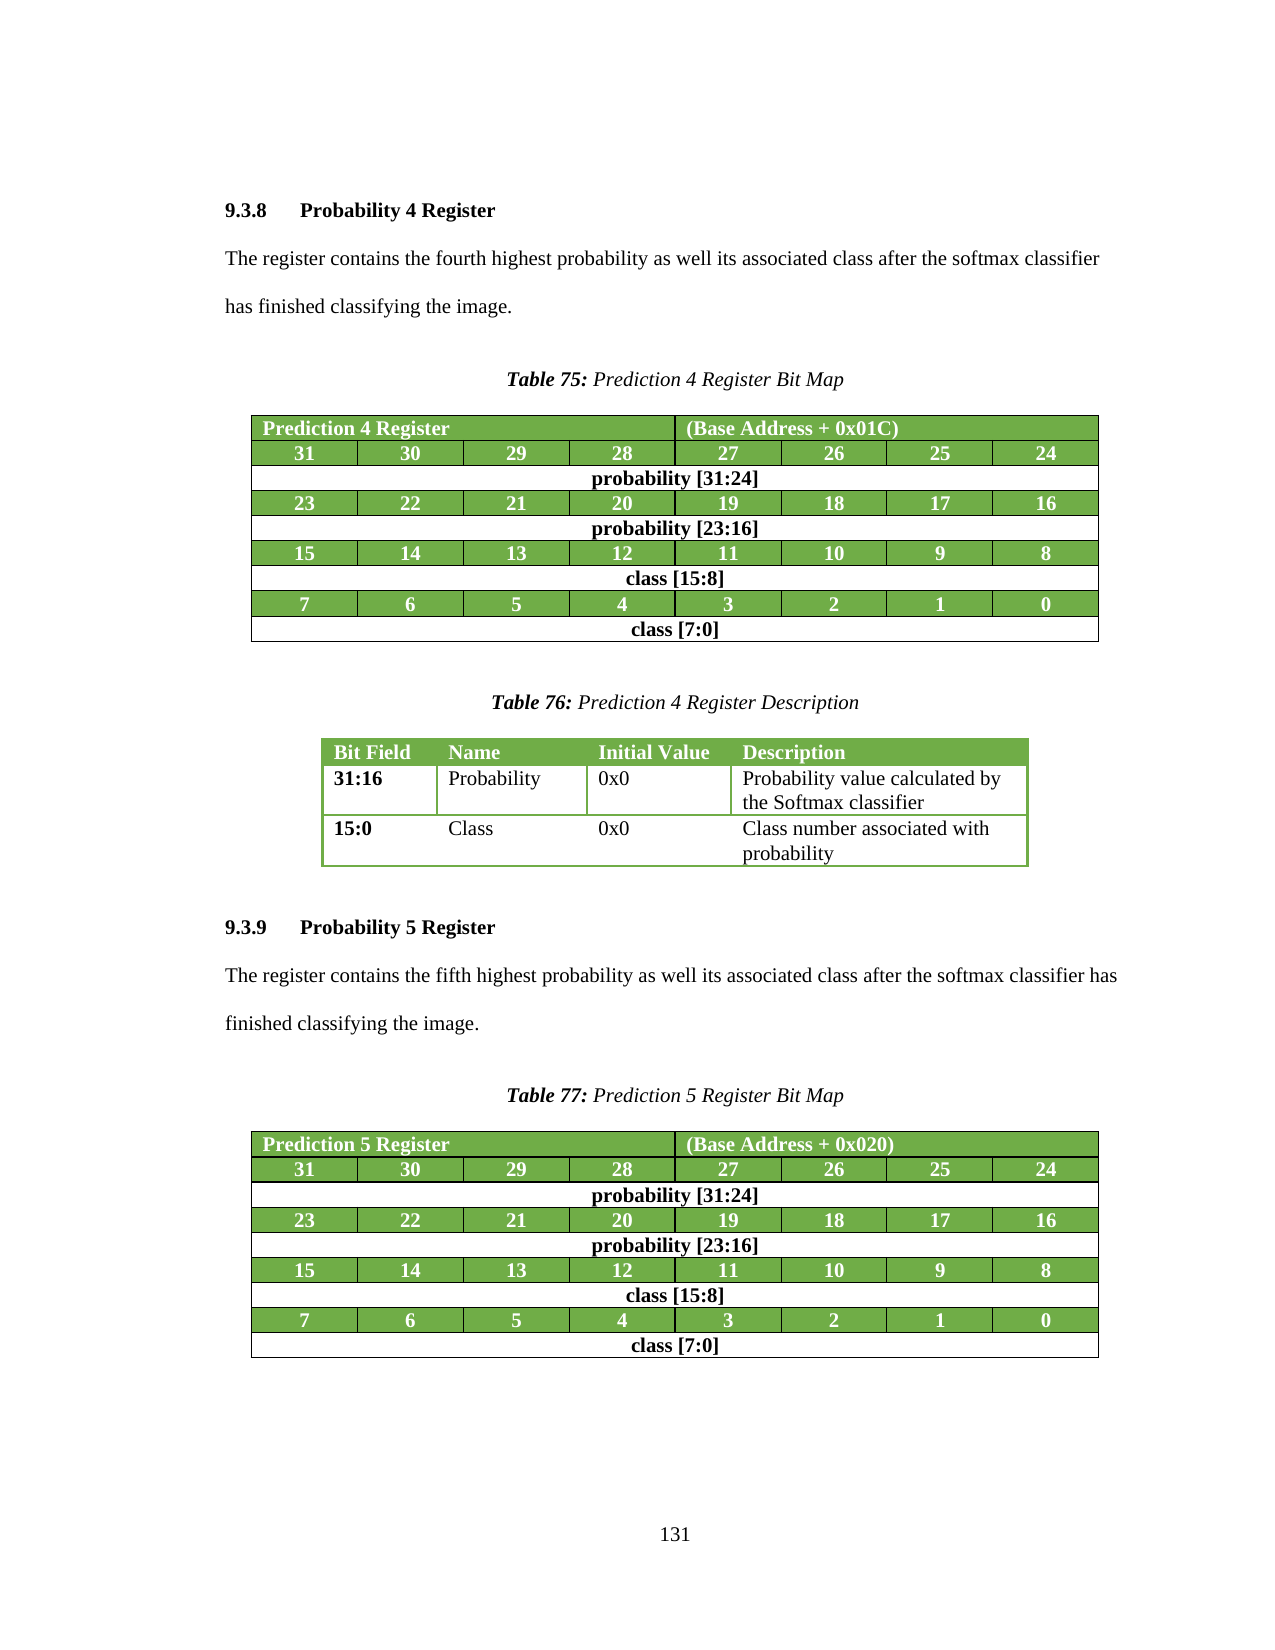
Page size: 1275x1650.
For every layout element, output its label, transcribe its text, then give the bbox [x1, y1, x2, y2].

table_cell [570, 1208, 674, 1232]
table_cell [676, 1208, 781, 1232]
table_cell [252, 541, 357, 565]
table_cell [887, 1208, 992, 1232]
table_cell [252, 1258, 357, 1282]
text Table 75: Prediction 4 Register Bit Map [225, 367, 1125, 391]
text Table 76: Prediction 4 Register Description [225, 690, 1125, 714]
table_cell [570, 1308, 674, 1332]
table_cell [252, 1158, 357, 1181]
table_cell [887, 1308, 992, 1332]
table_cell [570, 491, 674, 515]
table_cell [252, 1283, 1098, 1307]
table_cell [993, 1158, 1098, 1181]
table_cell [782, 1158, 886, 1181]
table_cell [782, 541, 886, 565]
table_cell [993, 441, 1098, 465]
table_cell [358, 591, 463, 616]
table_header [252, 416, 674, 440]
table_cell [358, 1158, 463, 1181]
list Probability 5 Register [225, 915, 1125, 939]
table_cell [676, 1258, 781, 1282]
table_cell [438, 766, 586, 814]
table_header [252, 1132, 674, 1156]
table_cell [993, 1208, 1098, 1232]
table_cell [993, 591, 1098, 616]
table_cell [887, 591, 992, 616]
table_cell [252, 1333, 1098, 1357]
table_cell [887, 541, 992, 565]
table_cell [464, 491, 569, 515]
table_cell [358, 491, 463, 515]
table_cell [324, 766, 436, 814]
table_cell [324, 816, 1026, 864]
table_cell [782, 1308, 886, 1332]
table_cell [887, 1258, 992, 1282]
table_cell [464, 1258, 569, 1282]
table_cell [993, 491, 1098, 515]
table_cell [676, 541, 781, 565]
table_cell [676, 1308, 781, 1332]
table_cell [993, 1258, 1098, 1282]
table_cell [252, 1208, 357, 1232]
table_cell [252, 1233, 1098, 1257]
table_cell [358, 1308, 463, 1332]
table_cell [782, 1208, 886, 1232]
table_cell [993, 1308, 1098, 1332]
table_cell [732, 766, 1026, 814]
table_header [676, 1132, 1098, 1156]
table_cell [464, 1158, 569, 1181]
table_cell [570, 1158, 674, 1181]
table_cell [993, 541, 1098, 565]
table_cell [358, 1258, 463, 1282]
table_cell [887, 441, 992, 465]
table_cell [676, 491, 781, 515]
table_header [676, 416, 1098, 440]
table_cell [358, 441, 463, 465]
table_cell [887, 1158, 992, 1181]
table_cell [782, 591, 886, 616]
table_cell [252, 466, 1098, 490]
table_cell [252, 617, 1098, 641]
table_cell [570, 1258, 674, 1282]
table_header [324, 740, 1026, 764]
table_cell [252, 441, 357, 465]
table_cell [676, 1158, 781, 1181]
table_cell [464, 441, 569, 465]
list Probability 4 Register [225, 198, 1125, 222]
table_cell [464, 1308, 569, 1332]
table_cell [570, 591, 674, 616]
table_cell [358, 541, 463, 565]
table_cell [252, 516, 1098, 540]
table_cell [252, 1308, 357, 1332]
text The register contains the fourth highest probability as well its associated class after the softmax classifier has finished classifying the image. [225, 246, 1125, 318]
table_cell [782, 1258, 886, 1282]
text Table 77: Prediction 5 Register Bit Map [225, 1083, 1125, 1107]
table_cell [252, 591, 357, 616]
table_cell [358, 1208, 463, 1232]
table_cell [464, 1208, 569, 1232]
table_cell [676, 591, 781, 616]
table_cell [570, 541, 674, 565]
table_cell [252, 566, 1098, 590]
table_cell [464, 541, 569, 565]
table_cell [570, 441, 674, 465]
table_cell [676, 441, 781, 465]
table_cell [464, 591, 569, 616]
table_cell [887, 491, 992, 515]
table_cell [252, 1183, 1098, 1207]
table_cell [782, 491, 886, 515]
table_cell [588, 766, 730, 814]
text The register contains the fifth highest probability as well its associated class after the softmax classifier has finished classifying the image. [225, 963, 1125, 1035]
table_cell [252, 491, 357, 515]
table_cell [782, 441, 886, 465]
